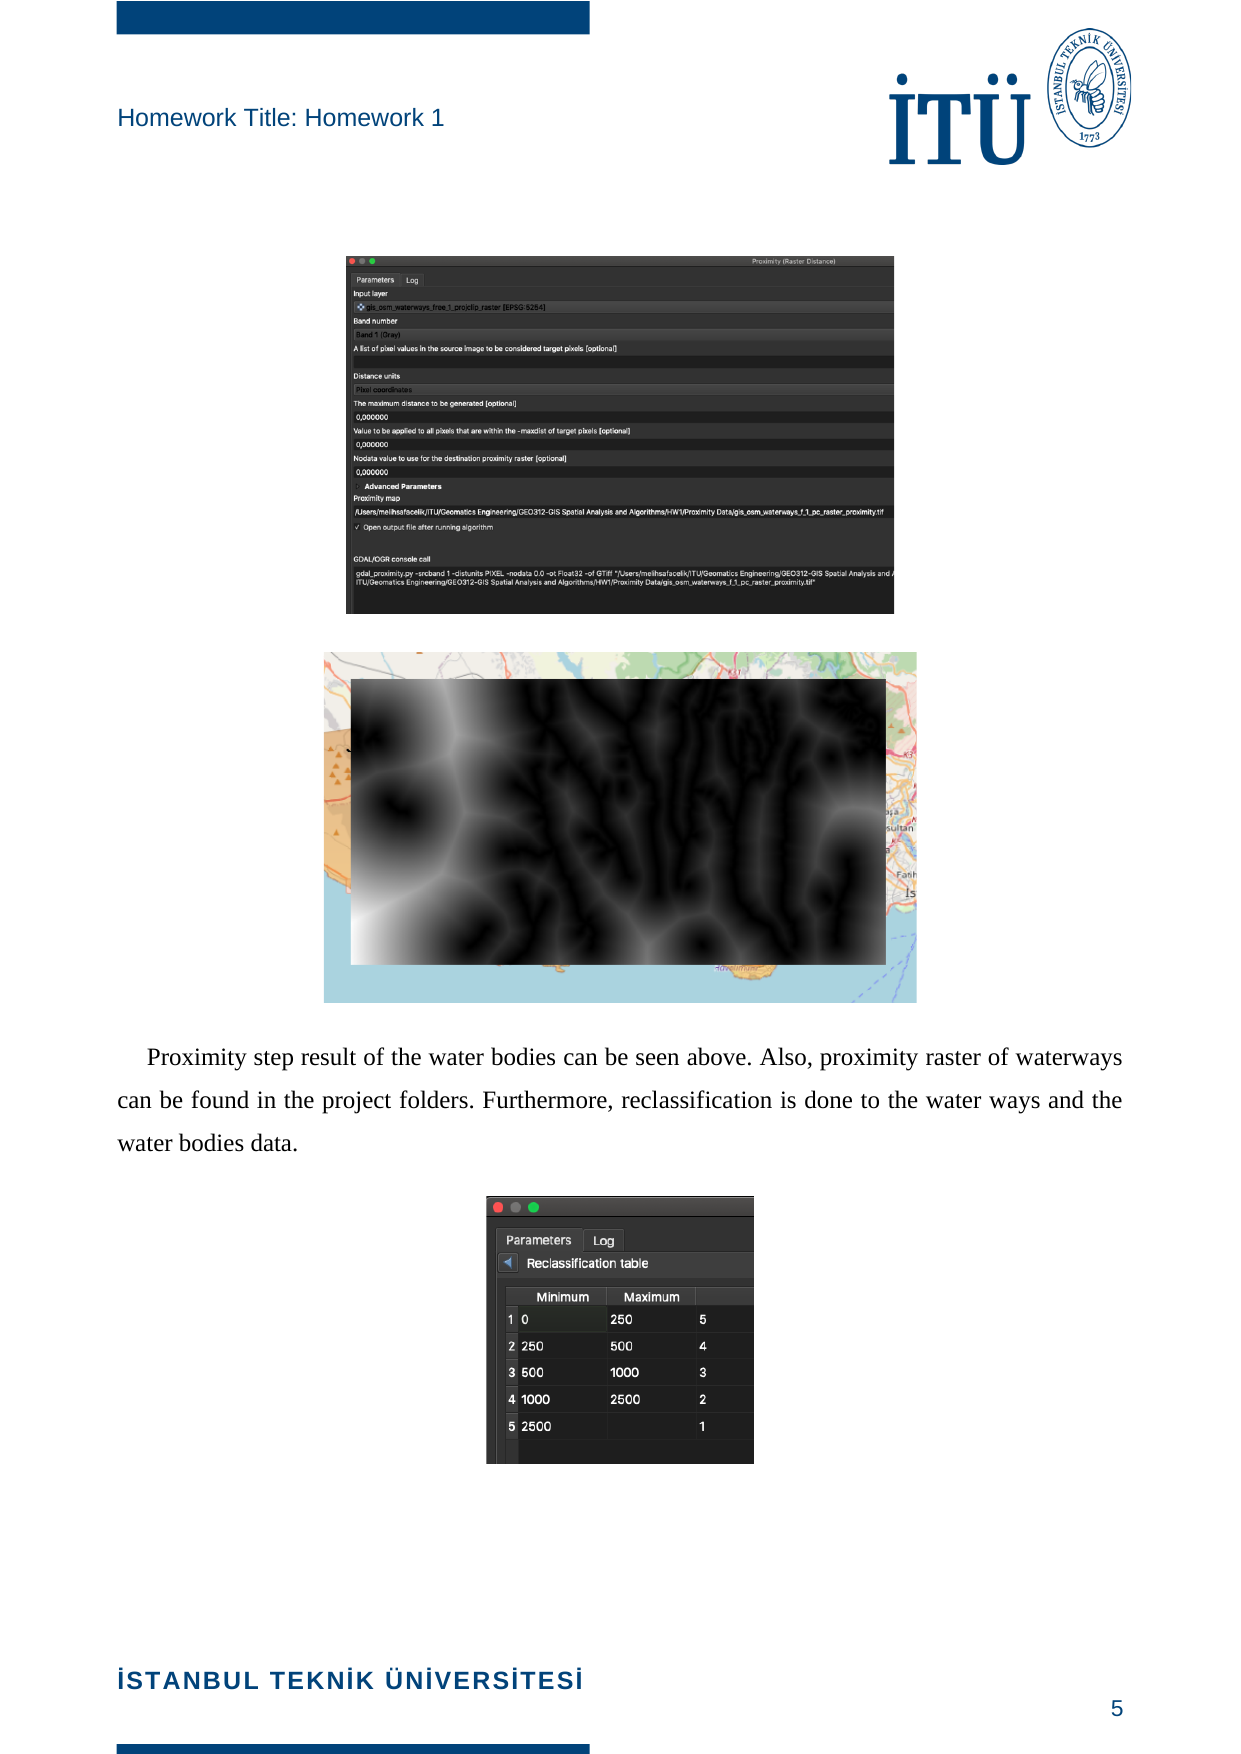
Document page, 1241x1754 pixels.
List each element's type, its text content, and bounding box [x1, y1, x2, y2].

picture [486, 1196, 754, 1464]
text Proximity step result of the water bodies can be seen above. Also, proximity raster of waterways can be found in the project folders. Furthermore, reclassification is done to the water ways and the water bodies data. [117, 1042, 1123, 1157]
picture [323, 652, 917, 1003]
picture [889, 28, 1132, 165]
picture [346, 256, 895, 614]
